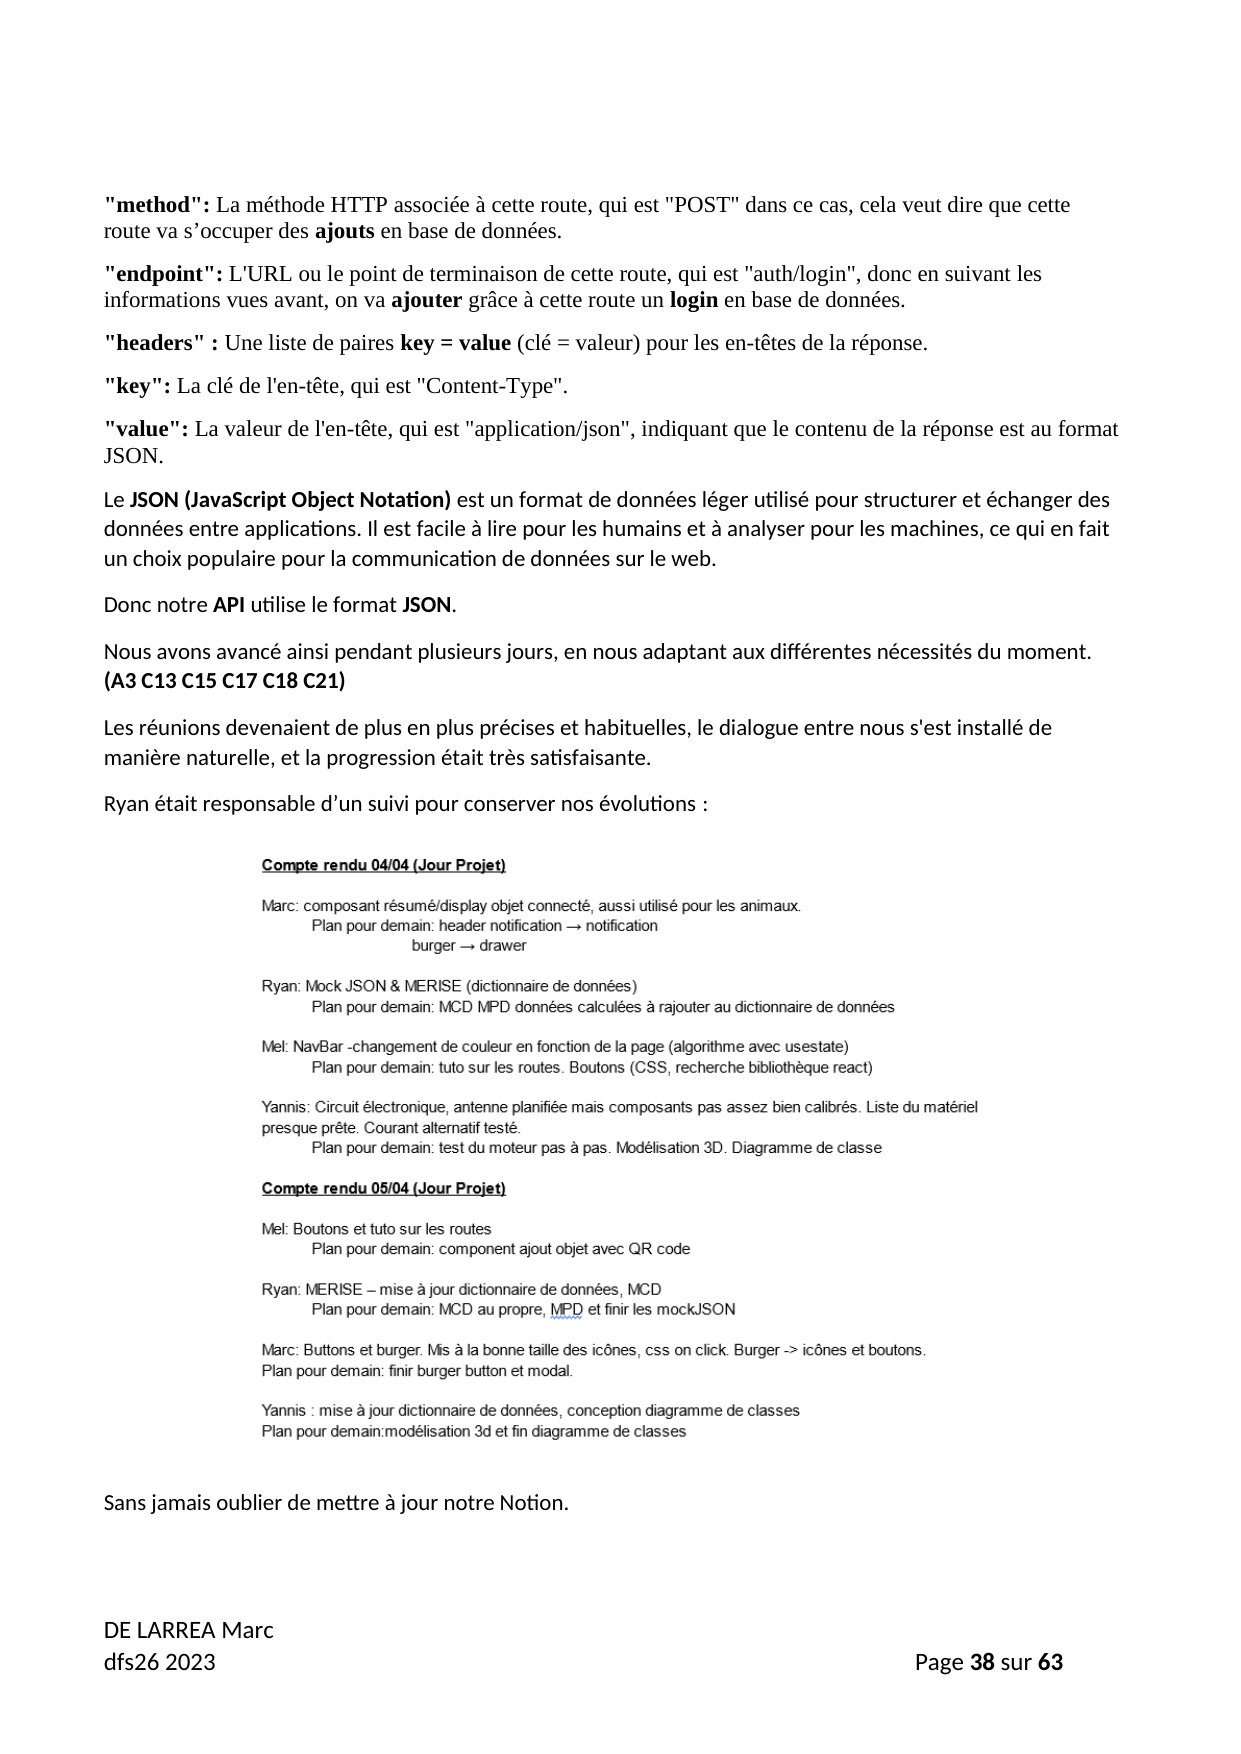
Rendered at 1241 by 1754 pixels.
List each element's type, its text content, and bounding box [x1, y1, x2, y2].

picture [230, 835, 996, 1470]
text Les réunions devenaient de plus en plus précises et habituelles, le dialogue entre nous s'est installé de manière naturelle, et la progression était très satisfaisante. [103, 713, 1122, 771]
text Nous avons avancé ainsi pendant plusieurs jours, en nous adaptant aux différentes nécessités du moment. (A3 C13 C15 C17 C18 C21) [103, 637, 1122, 694]
text Ryan était responsable d’un suivi pour conserver nos évolutions : [103, 789, 1122, 817]
text "value": La valeur de l'en-tête, qui est "application/json", indiquant que le contenu de la réponse est au format JSON. [103, 415, 1122, 468]
text Le JSON (JavaScript Object Notation) est un format de données léger utilisé pour structurer et échanger des données entre applications. Il est facile à lire pour les humains et à analyser pour les machines, ce qui en fait un choix populaire pour la communication de données sur le web. [103, 485, 1122, 572]
text Donc notre API utilise le format JSON. [103, 591, 1122, 618]
text "method": La méthode HTTP associée à cette route, qui est "POST" dans ce cas, cela veut dire que cette route va s’occuper des ajouts en base de données. [103, 191, 1122, 243]
text Sans jamais oublier de mettre à jour notre Notion. [103, 1488, 1122, 1516]
text "key": La clé de l'en-tête, qui est "Content-Type". [103, 372, 1122, 399]
text "headers" : Une liste de paires key = value (clé = valeur) pour les en-têtes de la réponse. [103, 329, 1122, 356]
text "endpoint": L'URL ou le point de terminaison de cette route, qui est "auth/login", donc en suivant les informations vues avant, on va ajouter grâce à cette route un login en base de données. [103, 260, 1122, 313]
